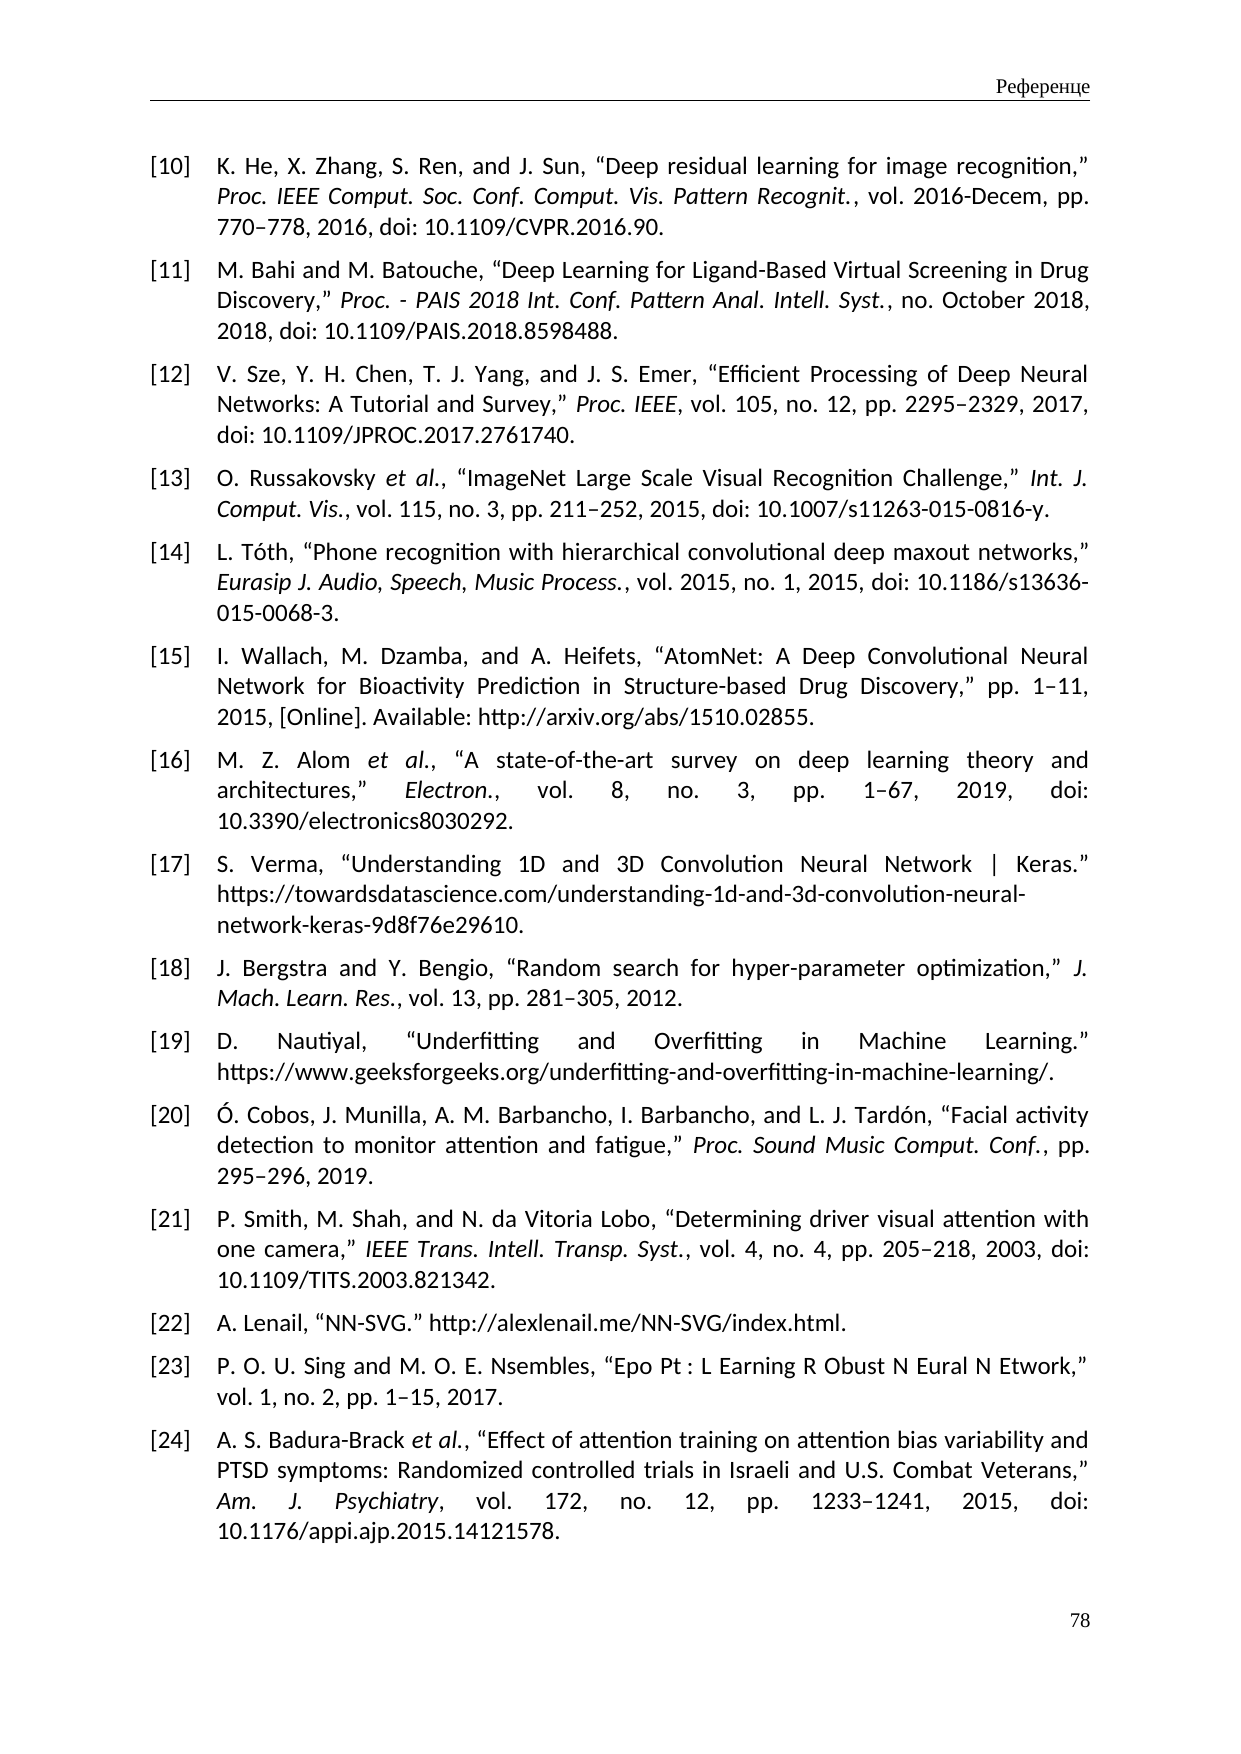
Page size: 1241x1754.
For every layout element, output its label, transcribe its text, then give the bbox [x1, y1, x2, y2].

text [14] L. Tóth, “Phone recognition with hierarchical convolutional deep maxout networks,” Eurasip J. Audio, Speech, Music Process., vol. 2015, no. 1, 2015, doi: 10.1186/s13636-015-0068-3. [150, 536, 1090, 627]
text [19] D. Nautiyal, “Underfitting and Overfitting in Machine Learning.” https://www.geeksforgeeks.org/underfitting-and-overfitting-in-machine-learning/. [150, 1026, 1090, 1087]
text [24] A. S. Badura-Brack et al., “Effect of attention training on attention bias variability and PTSD symptoms: Randomized controlled trials in Israeli and U.S. Combat Veterans,” Am. J. Psychiatry, vol. 172, no. 12, pp. 1233–1241, 2015, doi: 10.1176/appi.ajp.2015.14121578. [150, 1424, 1090, 1546]
text [18] J. Bergstra and Y. Bengio, “Random search for hyper-parameter optimization,” J. Mach. Learn. Res., vol. 13, pp. 281–305, 2012. [150, 952, 1090, 1013]
text [12] V. Sze, Y. H. Chen, T. J. Yang, and J. S. Emer, “Efficient Processing of Deep Neural Networks: A Tutorial and Survey,” Proc. IEEE, vol. 105, no. 12, pp. 2295–2329, 2017, doi: 10.1109/JPROC.2017.2761740. [150, 358, 1090, 450]
text [21] P. Smith, M. Shah, and N. da Vitoria Lobo, “Determining driver visual attention with one camera,” IEEE Trans. Intell. Transp. Syst., vol. 4, no. 4, pp. 205–218, 2003, doi: 10.1109/TITS.2003.821342. [150, 1203, 1090, 1295]
text [15] I. Wallach, M. Dzamba, and A. Heifets, “AtomNet: A Deep Convolutional Neural Network for Bioactivity Prediction in Structure-based Drug Discovery,” pp. 1–11, 2015, [Online]. Available: http://arxiv.org/abs/1510.02855. [150, 640, 1090, 731]
text [23] P. O. U. Sing and M. O. E. Nsembles, “Epo Pt : L Earning R Obust N Eural N Etwork,” vol. 1, no. 2, pp. 1–15, 2017. [150, 1350, 1090, 1411]
text [20] Ó. Cobos, J. Munilla, A. M. Barbancho, I. Barbancho, and L. J. Tardón, “Facial activity detection to monitor attention and fatigue,” Proc. Sound Music Comput. Conf., pp. 295–296, 2019. [150, 1099, 1090, 1191]
text [16] M. Z. Alom et al., “A state-of-the-art survey on deep learning theory and architectures,” Electron., vol. 8, no. 3, pp. 1–67, 2019, doi: 10.3390/electronics8030292. [150, 744, 1090, 835]
text [17] S. Verma, “Understanding 1D and 3D Convolution Neural Network | Keras.” https://towardsdatascience.com/understanding-1d-and-3d-convolution-neural-network-keras-9d8f76e29610. [150, 848, 1090, 939]
text [22] A. Lenail, “NN-SVG.” http://alexlenail.me/NN-SVG/index.html. [150, 1307, 1090, 1338]
text [11] M. Bahi and M. Batouche, “Deep Learning for Ligand-Based Virtual Screening in Drug Discovery,” Proc. - PAIS 2018 Int. Conf. Pattern Anal. Intell. Syst., no. October 2018, 2018, doi: 10.1109/PAIS.2018.8598488. [150, 254, 1090, 346]
text [13] O. Russakovsky et al., “ImageNet Large Scale Visual Recognition Challenge,” Int. J. Comput. Vis., vol. 115, no. 3, pp. 211–252, 2015, doi: 10.1007/s11263-015-0816-y. [150, 462, 1090, 523]
text [10] K. He, X. Zhang, S. Ren, and J. Sun, “Deep residual learning for image recognition,” Proc. IEEE Comput. Soc. Conf. Comput. Vis. Pattern Recognit., vol. 2016-Decem, pp. 770–778, 2016, doi: 10.1109/CVPR.2016.90. [150, 150, 1090, 242]
